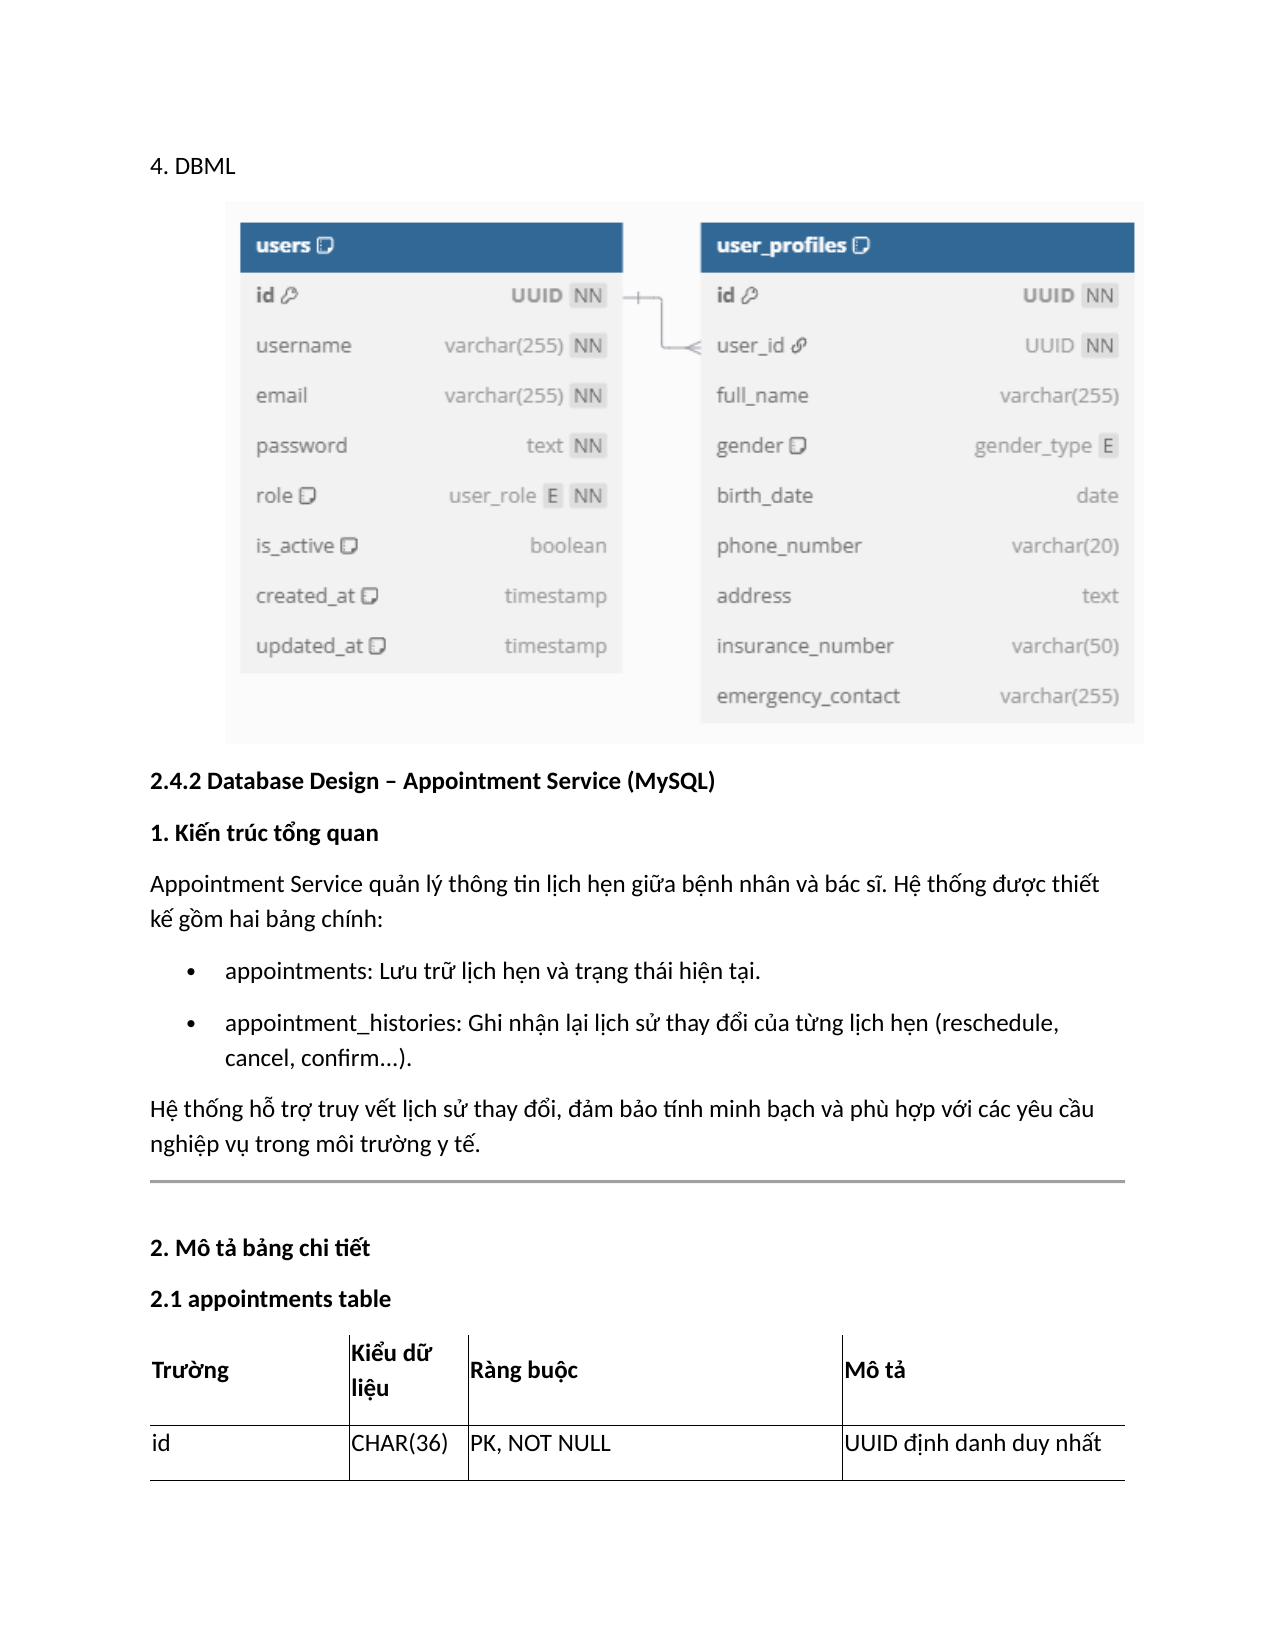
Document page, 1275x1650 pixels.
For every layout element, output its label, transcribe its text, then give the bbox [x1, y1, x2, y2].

text 4. DBML [150, 150, 1125, 181]
text 2.4.2 Database Design – Appointment Service (MySQL) [150, 765, 1125, 796]
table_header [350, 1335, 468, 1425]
list appointments: Lưu trữ lịch hẹn và trạng thái hiện tại. [187, 955, 1125, 986]
text 1. Kiến trúc tổng quan [150, 817, 1125, 847]
list appointment_histories: Ghi nhận lại lịch sử thay đổi của từng lịch hẹn (reschedule, cancel, confirm...). [187, 1007, 1125, 1072]
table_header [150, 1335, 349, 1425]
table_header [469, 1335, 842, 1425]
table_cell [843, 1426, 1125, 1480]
picture [225, 201, 1144, 744]
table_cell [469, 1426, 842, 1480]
text Appointment Service quản lý thông tin lịch hẹn giữa bệnh nhân và bác sĩ. Hệ thống được thiết kế gồm hai bảng chính: [150, 868, 1125, 934]
text Hệ thống hỗ trợ truy vết lịch sử thay đổi, đảm bảo tính minh bạch và phù hợp với các yêu cầu nghiệp vụ trong môi trường y tế. [150, 1093, 1125, 1159]
text 2.1 appointments table [150, 1283, 1125, 1314]
text 2. Mô tả bảng chi tiết [150, 1232, 1125, 1262]
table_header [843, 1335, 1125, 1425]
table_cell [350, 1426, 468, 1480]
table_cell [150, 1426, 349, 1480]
